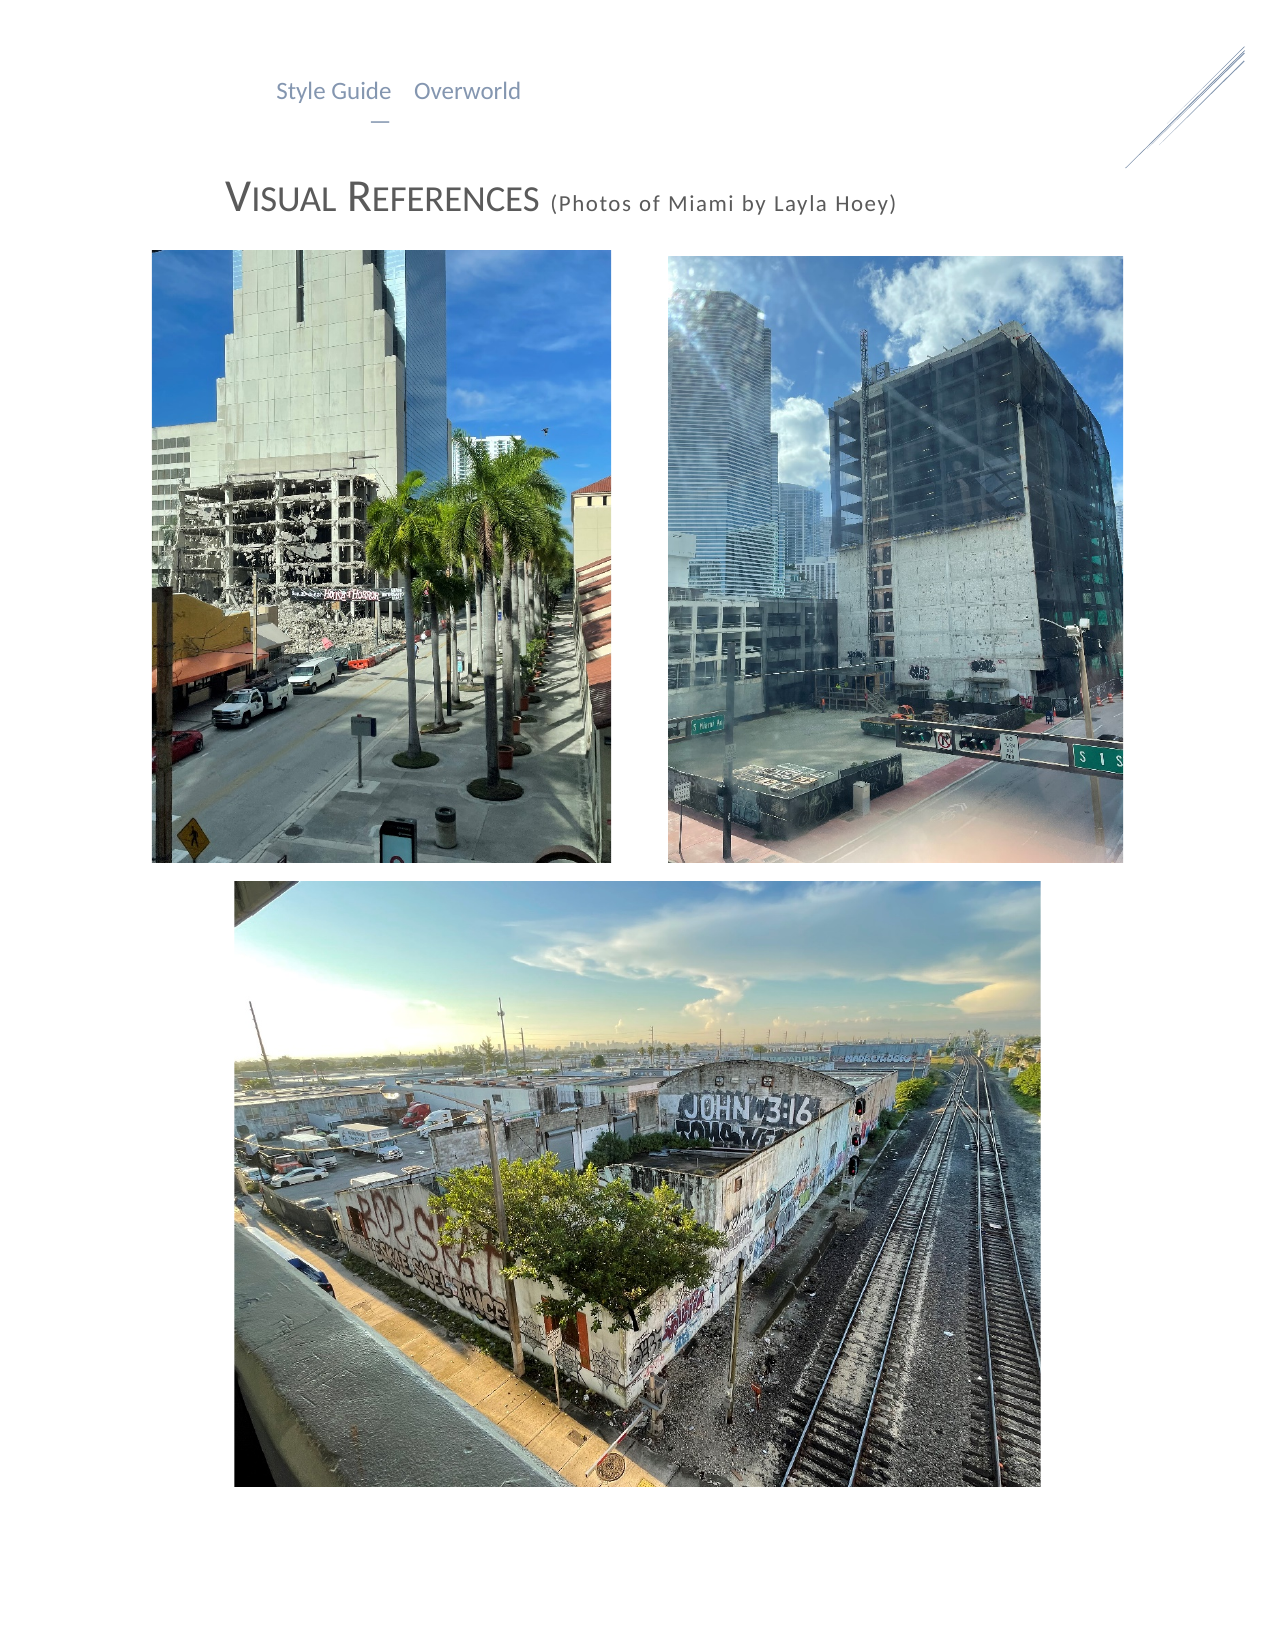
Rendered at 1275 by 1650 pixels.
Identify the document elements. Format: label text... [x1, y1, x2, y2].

text Visual References (Photos of Miami by Layla Hoey) [225, 167, 1125, 222]
picture [234, 881, 1041, 1487]
picture [151, 250, 612, 863]
picture [668, 256, 1124, 863]
